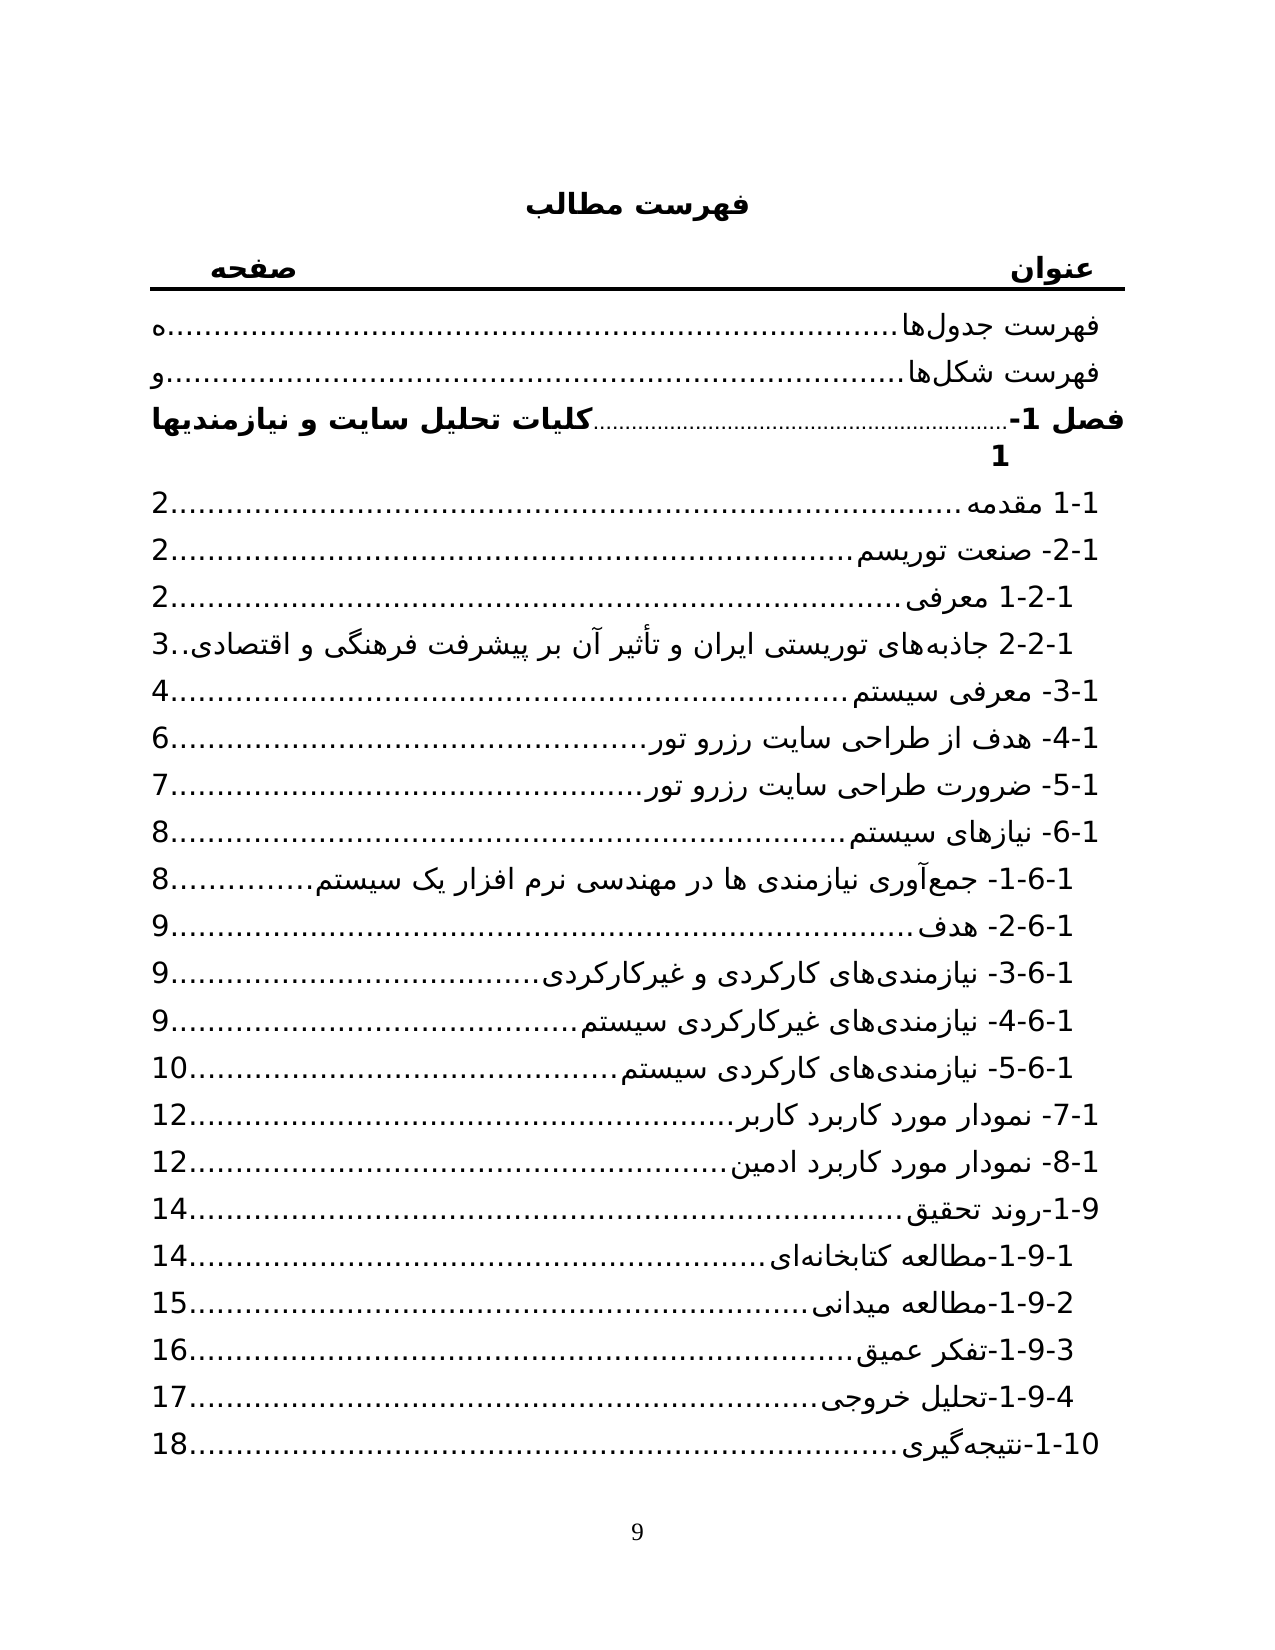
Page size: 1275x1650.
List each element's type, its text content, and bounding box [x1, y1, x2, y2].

subtitle فهرست مطالب [150, 187, 1125, 221]
text عنوان صفحه [150, 251, 1125, 287]
